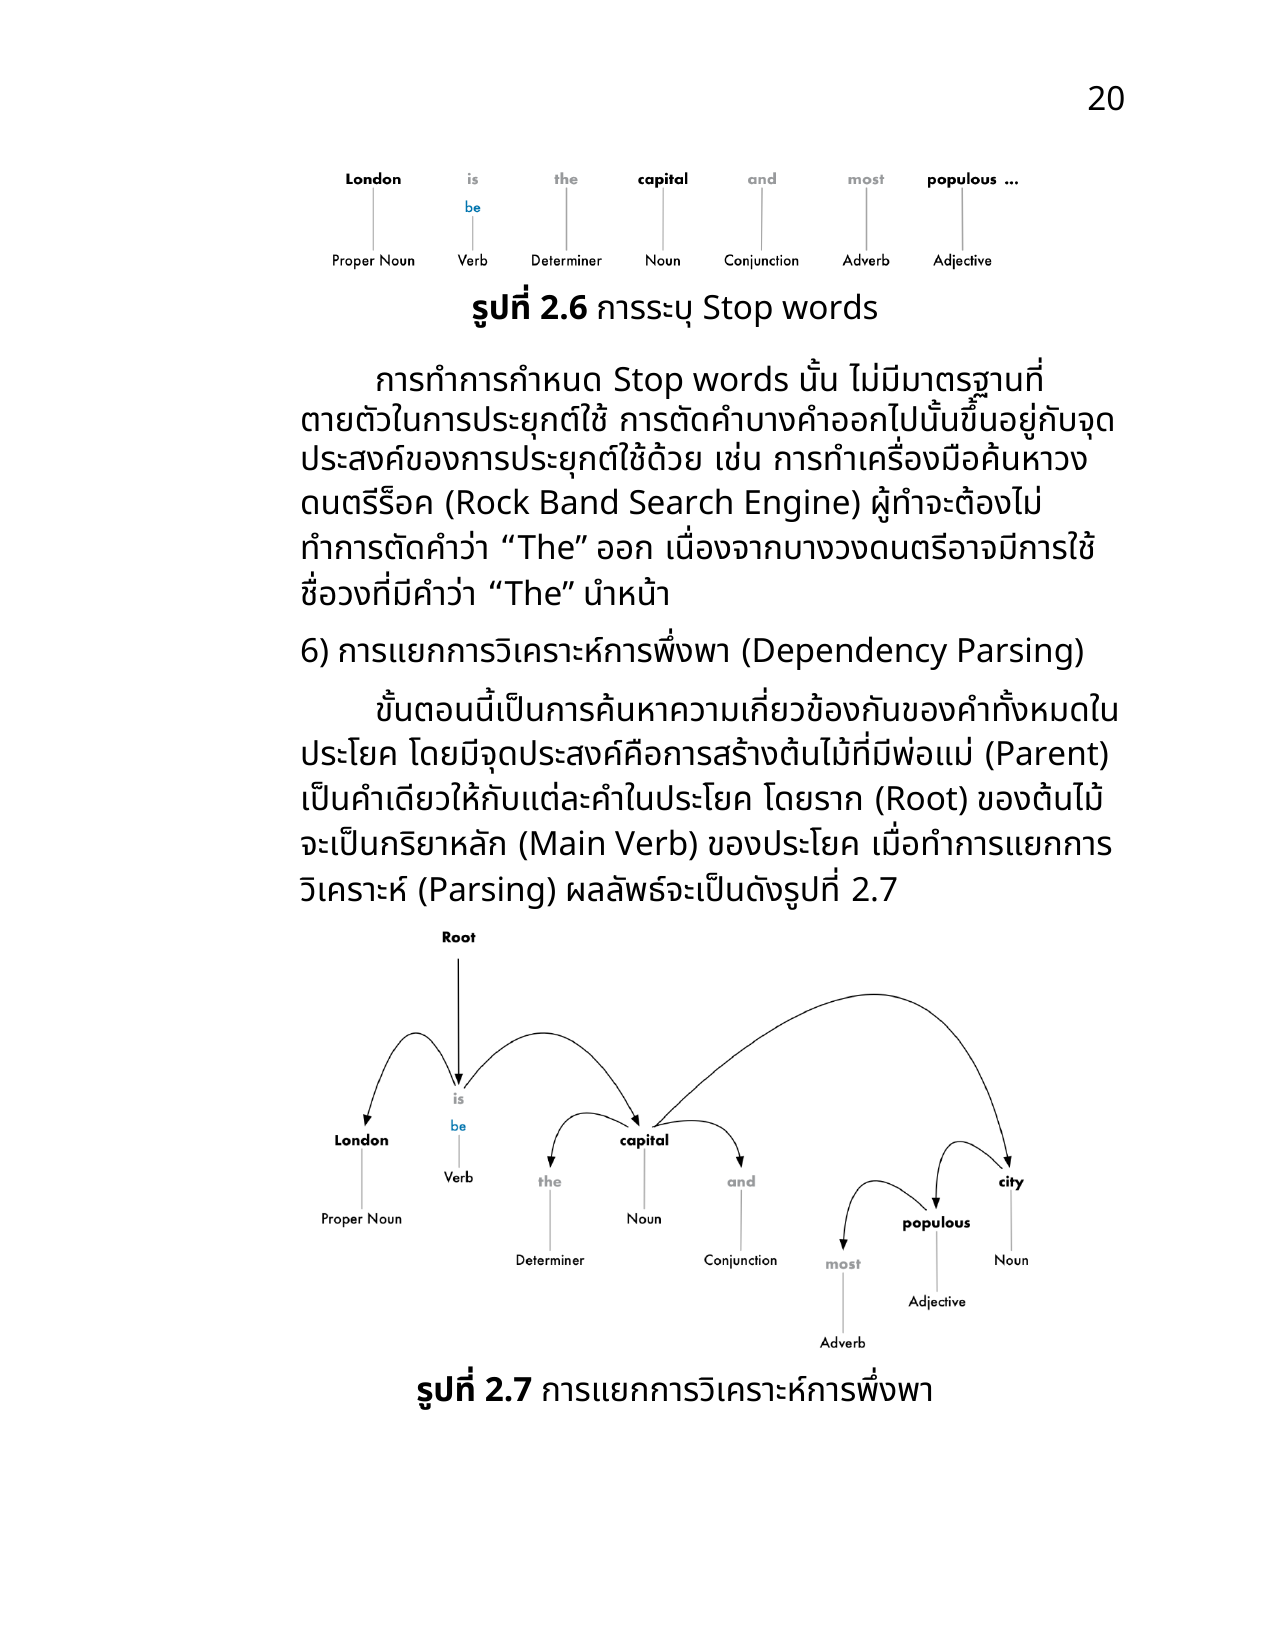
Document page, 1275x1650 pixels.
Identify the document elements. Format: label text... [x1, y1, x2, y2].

picture [331, 165, 1019, 272]
picture [320, 923, 1030, 1354]
list การแยกการวิเคราะห์การพึ่งพา (Dependency Parsing) [300, 627, 1125, 678]
text การทำการกำหนด Stop words นั้น ไม่มีมาตรฐานที่ตายตัวในการประยุกต์ใช้ การตัดคำบางคำออกไปนั้นขึ้นอยู่กับจุดประสงค์ของการประยุกต์ใช้ด้วย เช่น การทำเครื่องมือค้นหาวงดนตรีร็อค (Rock Band Search Engine) ผู้ทำจะต้องไม่ทำการตัดคำว่า “The” ออก เนื่องจากบางวงดนตรีอาจมีการใช้ชื่อวงที่มีคำว่า “The” นำหน้า [300, 355, 1125, 615]
text ขั้นตอนนี้เป็นการค้นหาความเกี่ยวข้องกันของคำทั้งหมดในประโยค โดยมีจุดประสงค์คือการสร้างต้นไม้ที่มีพ่อแม่ (Parent) เป็นคำเดียวให้กับแต่ละคำในประโยค โดยราก (Root) ของต้นไม้จะเป็นกริยาหลัก (Main Verb) ของประโยค เมื่อทำการแยกการวิเคราะห์ (Parsing) ผลลัพธ์จะเป็นดังรูปที่ 2.7 [300, 690, 1125, 911]
